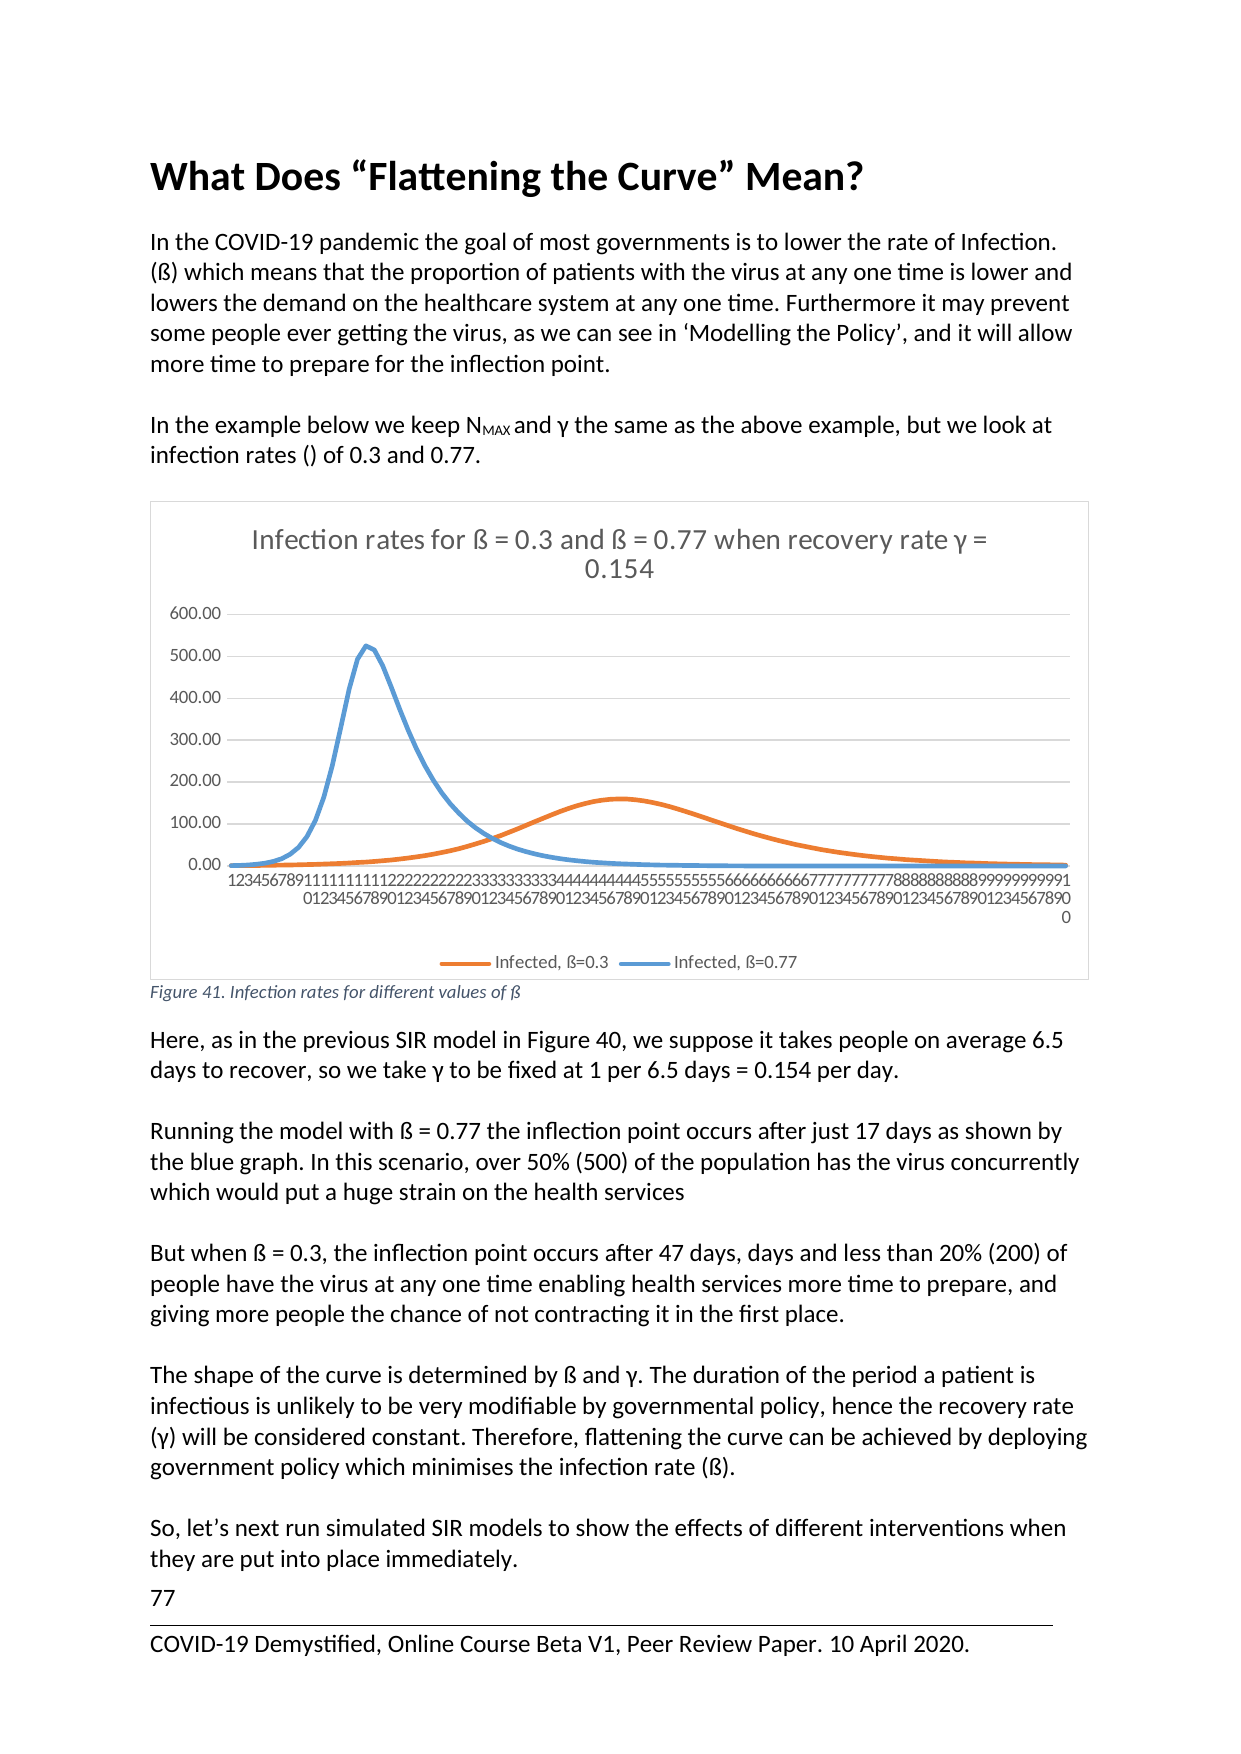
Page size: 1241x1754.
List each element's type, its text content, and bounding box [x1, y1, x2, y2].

text So, let’s next run simulated SIR models to show the effects of different interventions when they are put into place immediately. [150, 1512, 1090, 1573]
text Here, as in the previous SIR model in Figure 40, we suppose it takes people on average 6.5 days to recover, so we take γ to be fixed at 1 per 6.5 days = 0.154 per day. [150, 1024, 1090, 1085]
text Figure 41. Infection rates for different values of ß [150, 980, 1090, 1003]
text In the COVID-19 pandemic the goal of most governments is to lower the rate of Infection. (ß) which means that the proportion of patients with the virus at any one time is lower and lowers the demand on the healthcare system at any one time. Furthermore it may prevent some people ever getting the virus, as we can see in ‘Modelling the Policy’, and it will allow more time to prepare for the inflection point. [150, 226, 1090, 378]
text Running the model with ß = 0.77 the inflection point occurs after just 17 days as shown by the blue graph. In this scenario, over 50% (500) of the population has the virus concurrently which would put a huge strain on the health services [150, 1115, 1090, 1207]
text The shape of the curve is determined by ß and γ. The duration of the period a patient is infectious is unlikely to be very modifiable by governmental policy, hence the recovery rate (γ) will be considered constant. Therefore, flattening the curve can be achieved by deploying government policy which minimises the infection rate (ß). [150, 1359, 1090, 1482]
text But when ß = 0.3, the inflection point occurs after 47 days, days and less than 20% (200) of people have the virus at any one time enabling health services more time to prepare, and giving more people the chance of not contracting it in the first place. [150, 1237, 1090, 1329]
text In the example below we keep NMAX and γ the same as the above example, but we look at infection rates () of 0.3 and 0.77. [150, 409, 1090, 470]
subtitle What Does “Flattening the Curve” Mean? [150, 150, 1090, 201]
